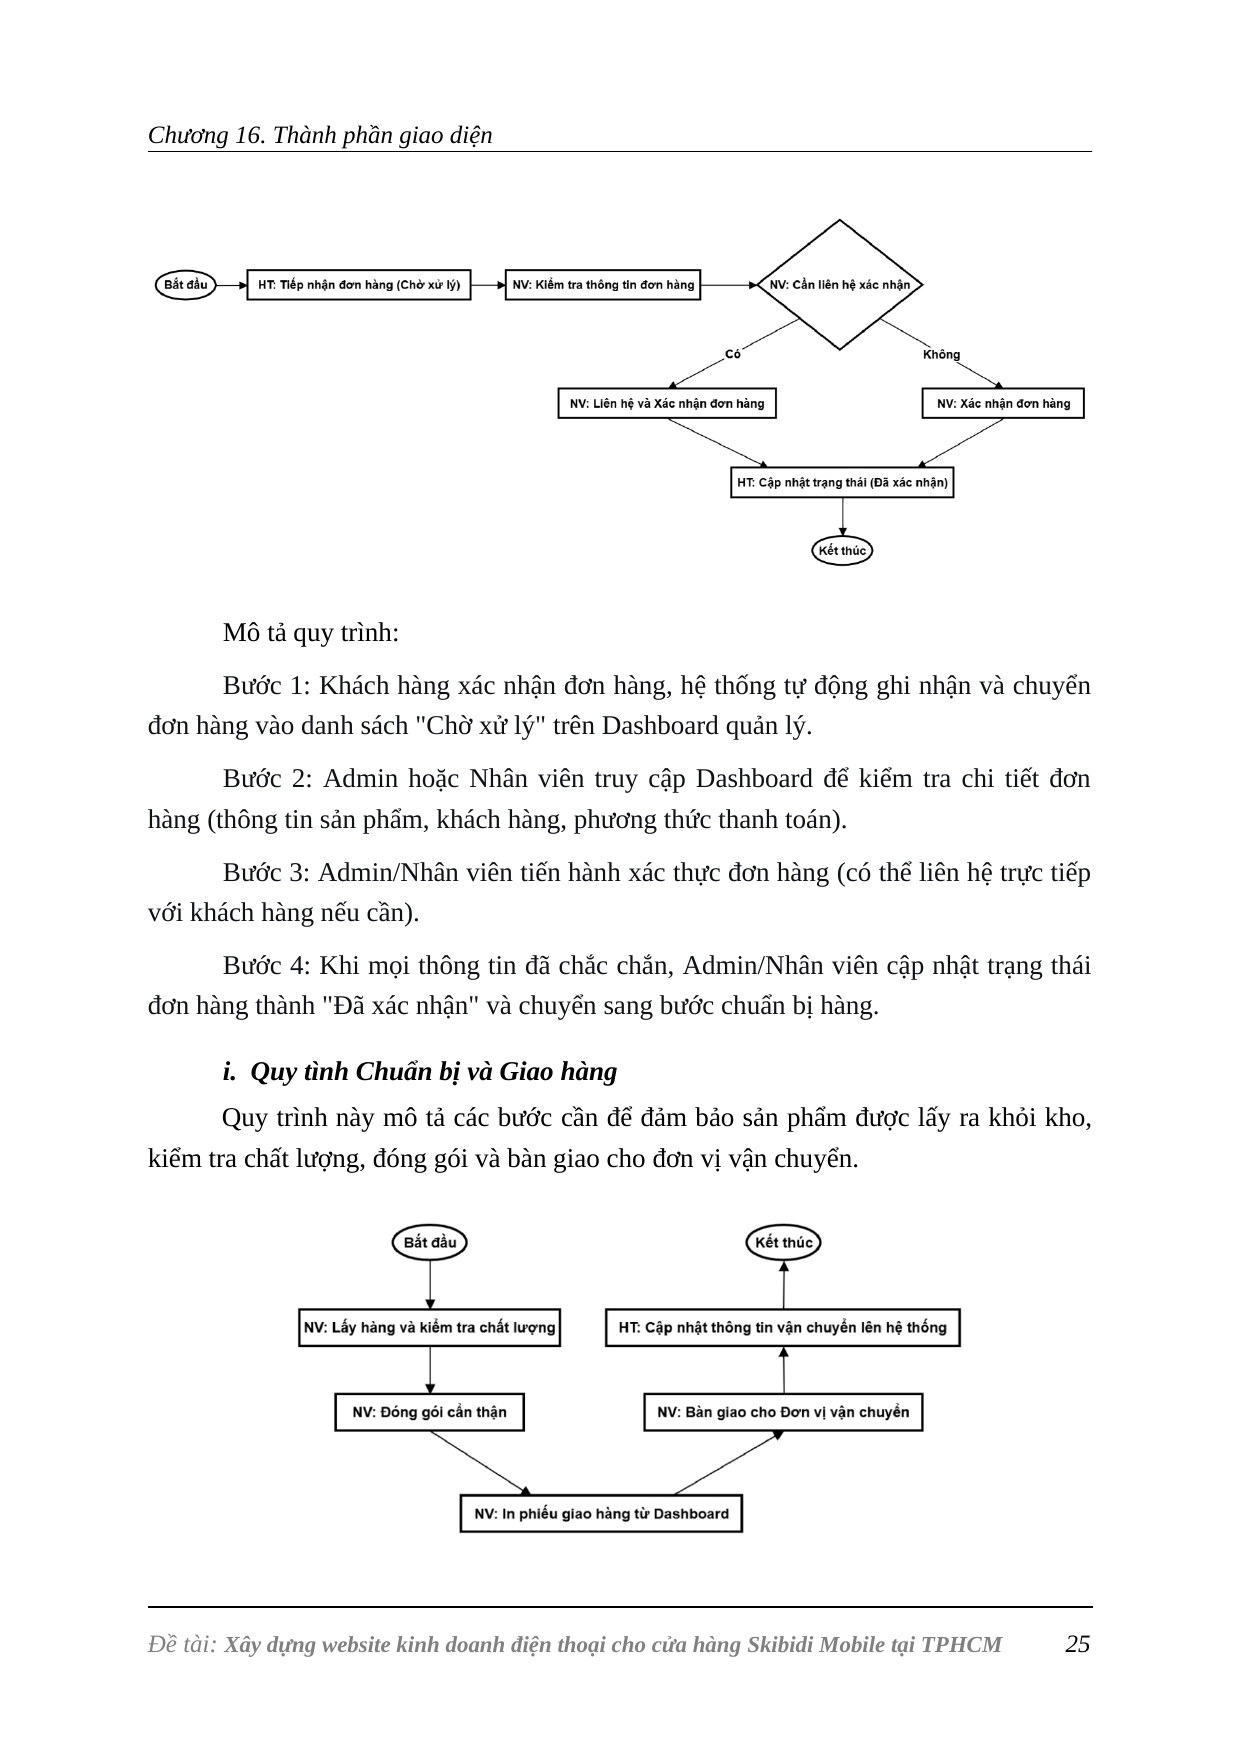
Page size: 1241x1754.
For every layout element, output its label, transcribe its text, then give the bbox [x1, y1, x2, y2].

text Bước 3: Admin/Nhân viên tiến hành xác thực đơn hàng (có thể liên hệ trực tiếp với khách hàng nếu cần). [148, 856, 1092, 927]
text Bước 4: Khi mọi thông tin đã chắc chắn, Admin/Nhân viên cập nhật trạng thái đơn hàng thành "Đã xác nhận" và chuyển sang bước chuẩn bị hàng. [148, 949, 1092, 1021]
text Bước 2: Admin hoặc Nhân viên truy cập Dashboard để kiểm tra chi tiết đơn hàng (thông tin sản phẩm, khách hàng, phương thức thanh toán). [148, 762, 1092, 834]
text Bước 1: Khách hàng xác nhận đơn hàng, hệ thống tự động ghi nhận và chuyển đơn hàng vào danh sách "Chờ xử lý" trên Dashboard quản lý. [148, 669, 1092, 741]
picture [270, 1194, 970, 1550]
subtitle Quy tình Chuẩn bị và Giao hàng [223, 1055, 1092, 1086]
picture [149, 206, 1091, 595]
text Quy trình này mô tả các bước cần để đảm bảo sản phẩm được lấy ra khỏi kho, kiểm tra chất lượng, đóng gói và bàn giao cho đơn vị vận chuyển. [148, 1101, 1092, 1173]
text Mô tả quy trình: [148, 616, 1092, 647]
